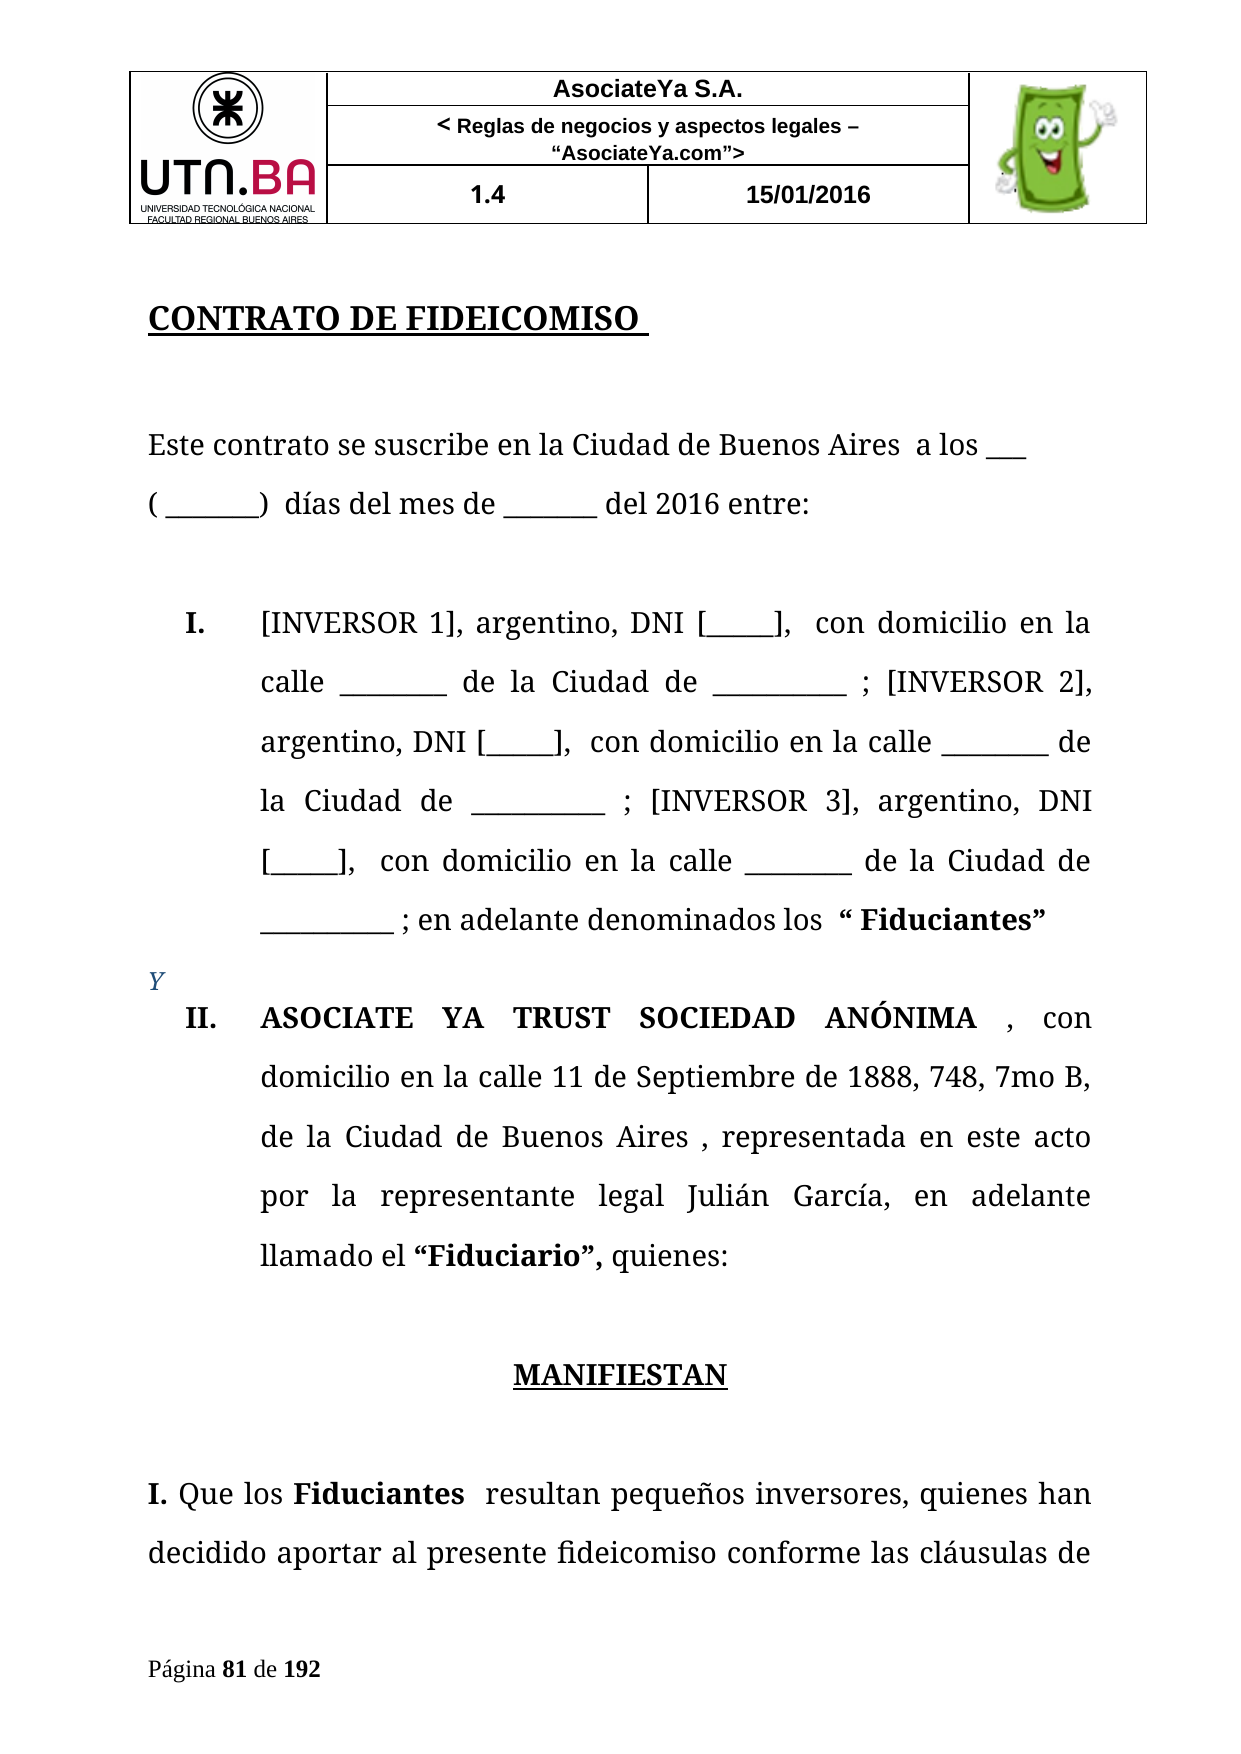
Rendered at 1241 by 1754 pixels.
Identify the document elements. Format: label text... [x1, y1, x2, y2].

list ASOCIATE YA TRUST SOCIEDAD ANÓNIMA , con domicilio en la calle 11 de Septiembre de 1888, 748, 7mo B, de de Buenos Aires , representada en este acto por la representante legal Julián García, en adelante llamado el “Fiduciario”, quienes: [185, 997, 1092, 1275]
picture [141, 72, 315, 223]
text MANIFIESTAN [148, 1354, 1092, 1394]
text Este contrato se suscribe en la Ciudad de Buenos Aires a los ___ ( _______) días del mes de _______ del 2016 entre: [148, 424, 1092, 523]
subtitle Y [148, 963, 1092, 997]
picture [983, 77, 1125, 218]
list [INVERSOR 1], argentino, DNI [_____], con domicilio en la calle ________ de de __________ ; [INVERSOR 2], argentino, DNI [_____], con domicilio en la calle ________ de de __________ ; [INVERSOR 3], argentino, DNI [_____], con domicilio en la calle ________ de de __________ ; en adelante denominados los “ Fiduciantes” [185, 602, 1092, 939]
list CONTRATO DE FIDEICOMISO [148, 295, 1092, 341]
